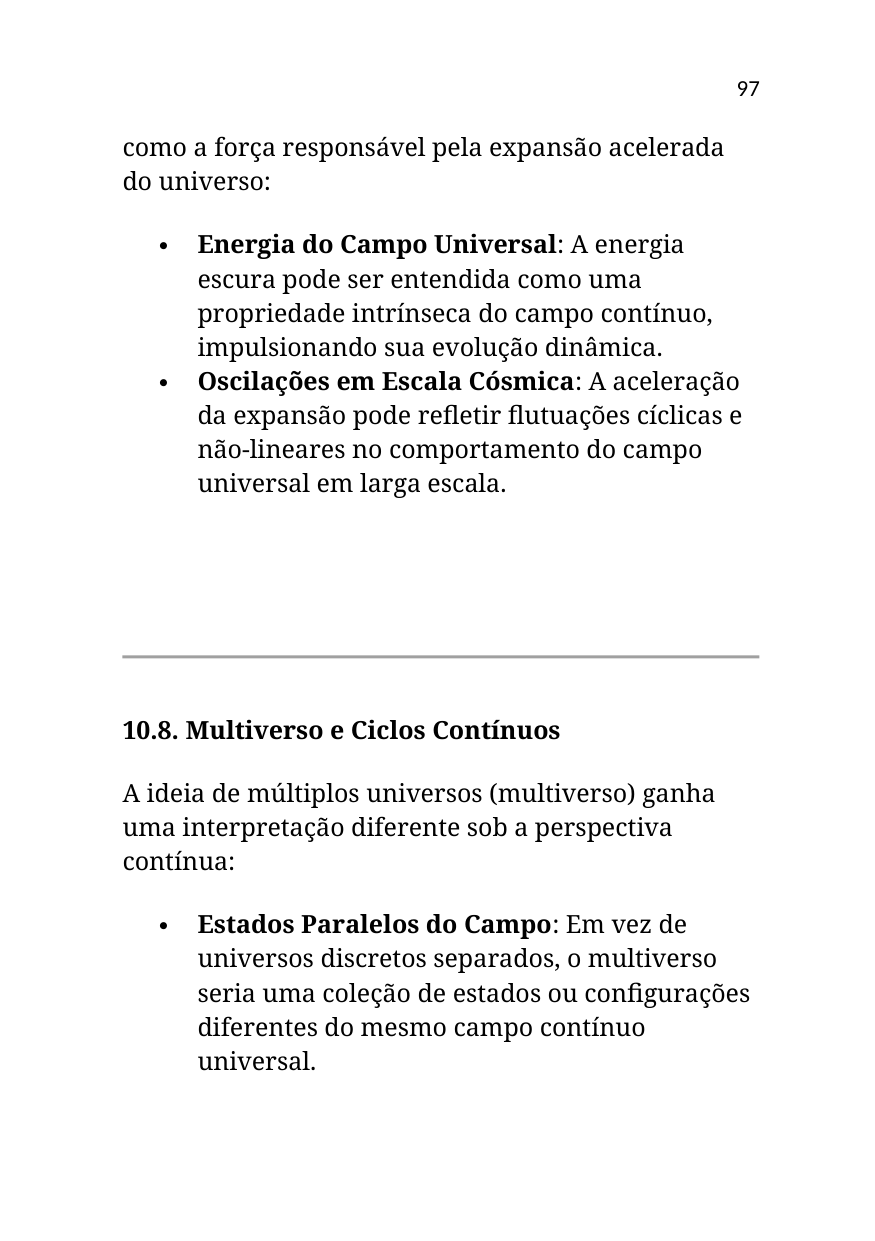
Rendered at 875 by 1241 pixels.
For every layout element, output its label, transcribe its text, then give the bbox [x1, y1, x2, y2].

text 10.8. Multiverso e Ciclos Contínuos [122, 712, 759, 747]
list Estados Paralelos do Campo: Em vez de universos discretos separados, o multiverso seria uma coleção de estados ou configurações diferentes do mesmo campo contínuo universal. [160, 907, 759, 1077]
text A ideia de múltiplos universos (multiverso) ganha uma interpretação diferente sob a perspectiva contínua: [122, 776, 759, 878]
list Energia do Campo Universal: A energia escura pode ser entendida como uma propriedade intrínseca do campo contínuo, impulsionando sua evolução dinâmica. [160, 227, 759, 363]
list Oscilações em Escala Cósmica: A aceleração da expansão pode refletir flutuações cíclicas e não-lineares no comportamento do campo universal em larga escala. [160, 363, 759, 500]
